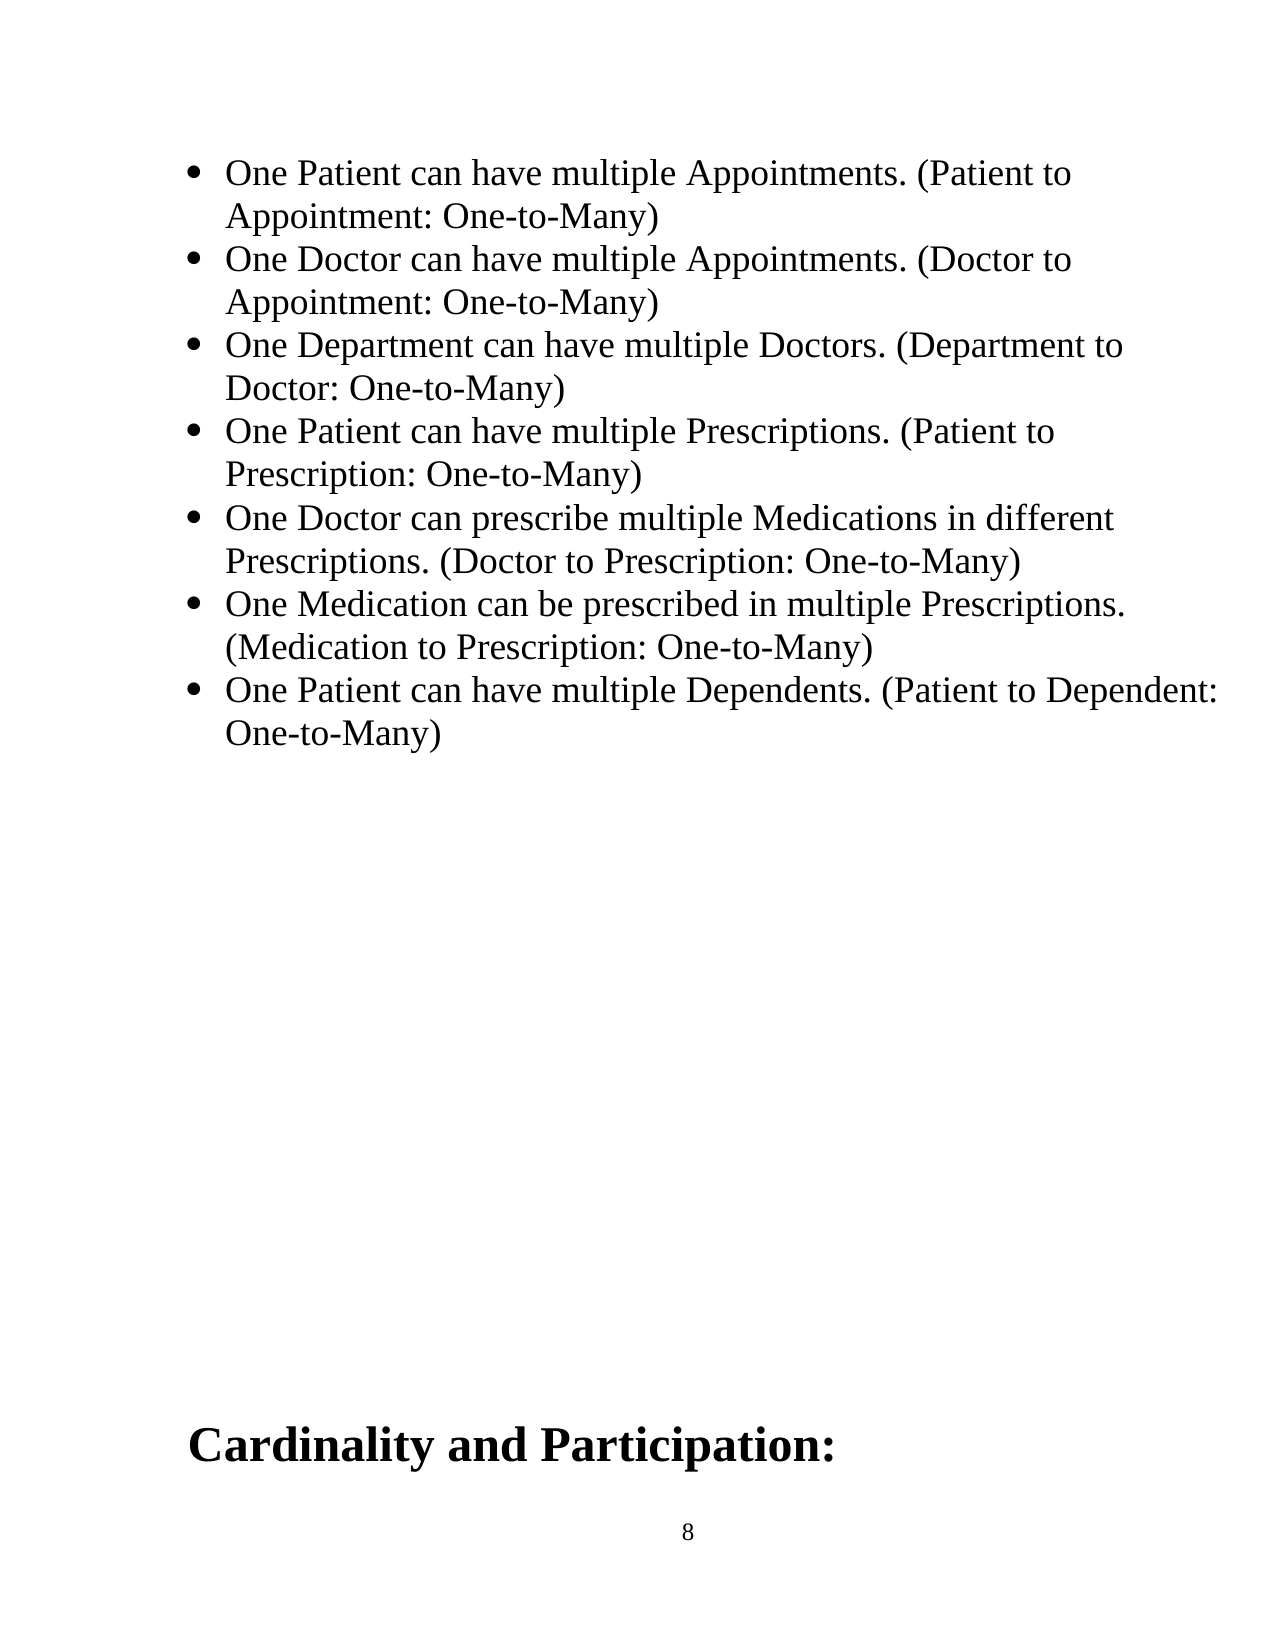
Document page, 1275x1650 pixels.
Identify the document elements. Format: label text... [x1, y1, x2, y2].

list One Patient can have multiple Dependents. (Patient to Dependent: One-to-Many) [187, 667, 1226, 754]
list One Patient can have multiple Appointments. (Patient to Appointment: One-to-Many) [187, 150, 1226, 236]
list One Medication can be prescribed in multiple Prescriptions. (Medication to Prescription: One-to-Many) [187, 581, 1226, 667]
list One Patient can have multiple Prescriptions. (Patient to Prescription: One-to-Many) [187, 409, 1226, 495]
list One Doctor can prescribe multiple Medications in different Prescriptions. (Doctor to Prescription: One-to-Many) [187, 495, 1226, 581]
text Cardinality and Participation: [187, 1415, 1226, 1472]
list One Doctor can have multiple Appointments. (Doctor to Appointment: One-to-Many) [187, 236, 1226, 322]
list One Department can have multiple Doctors. (Department to Doctor: One-to-Many) [187, 322, 1226, 409]
